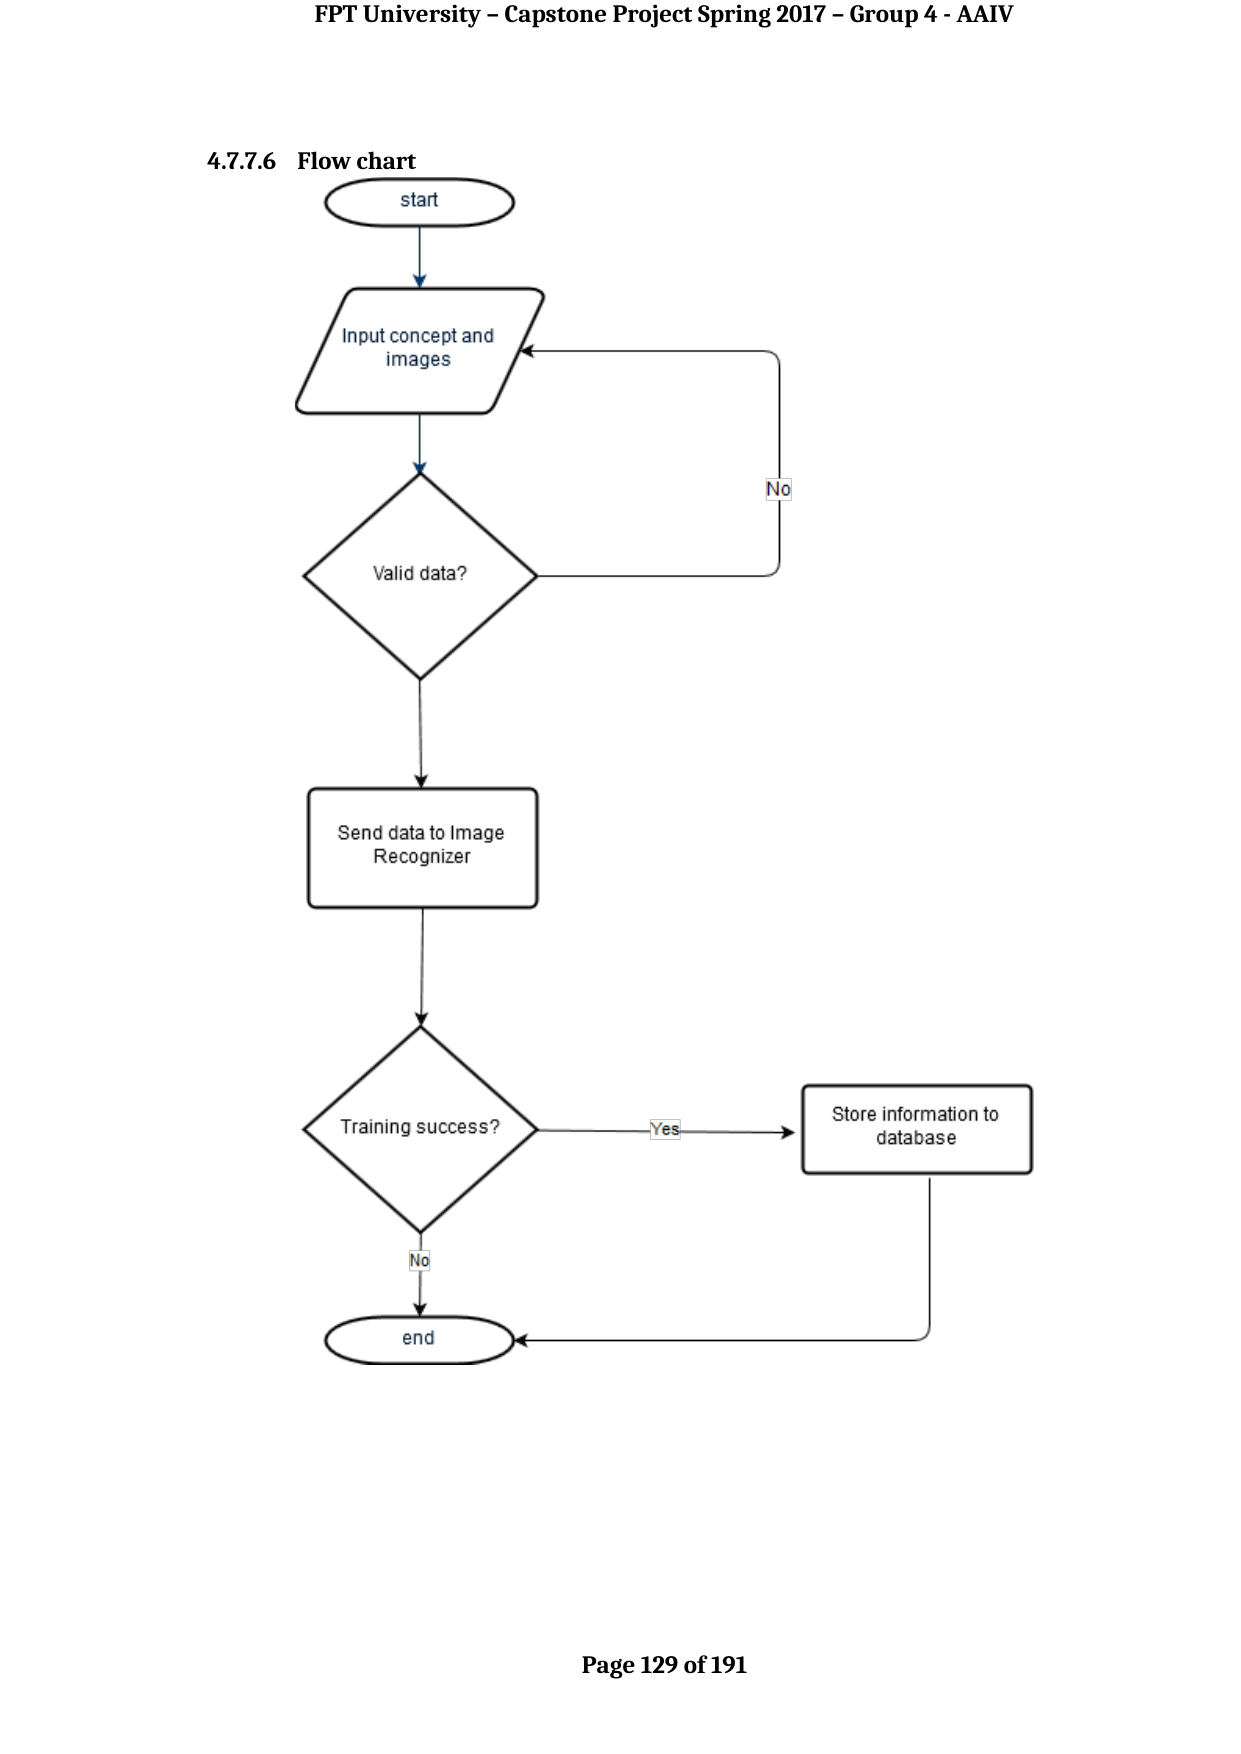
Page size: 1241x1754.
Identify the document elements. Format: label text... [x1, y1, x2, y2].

subtitle Flow chart [207, 147, 1122, 176]
